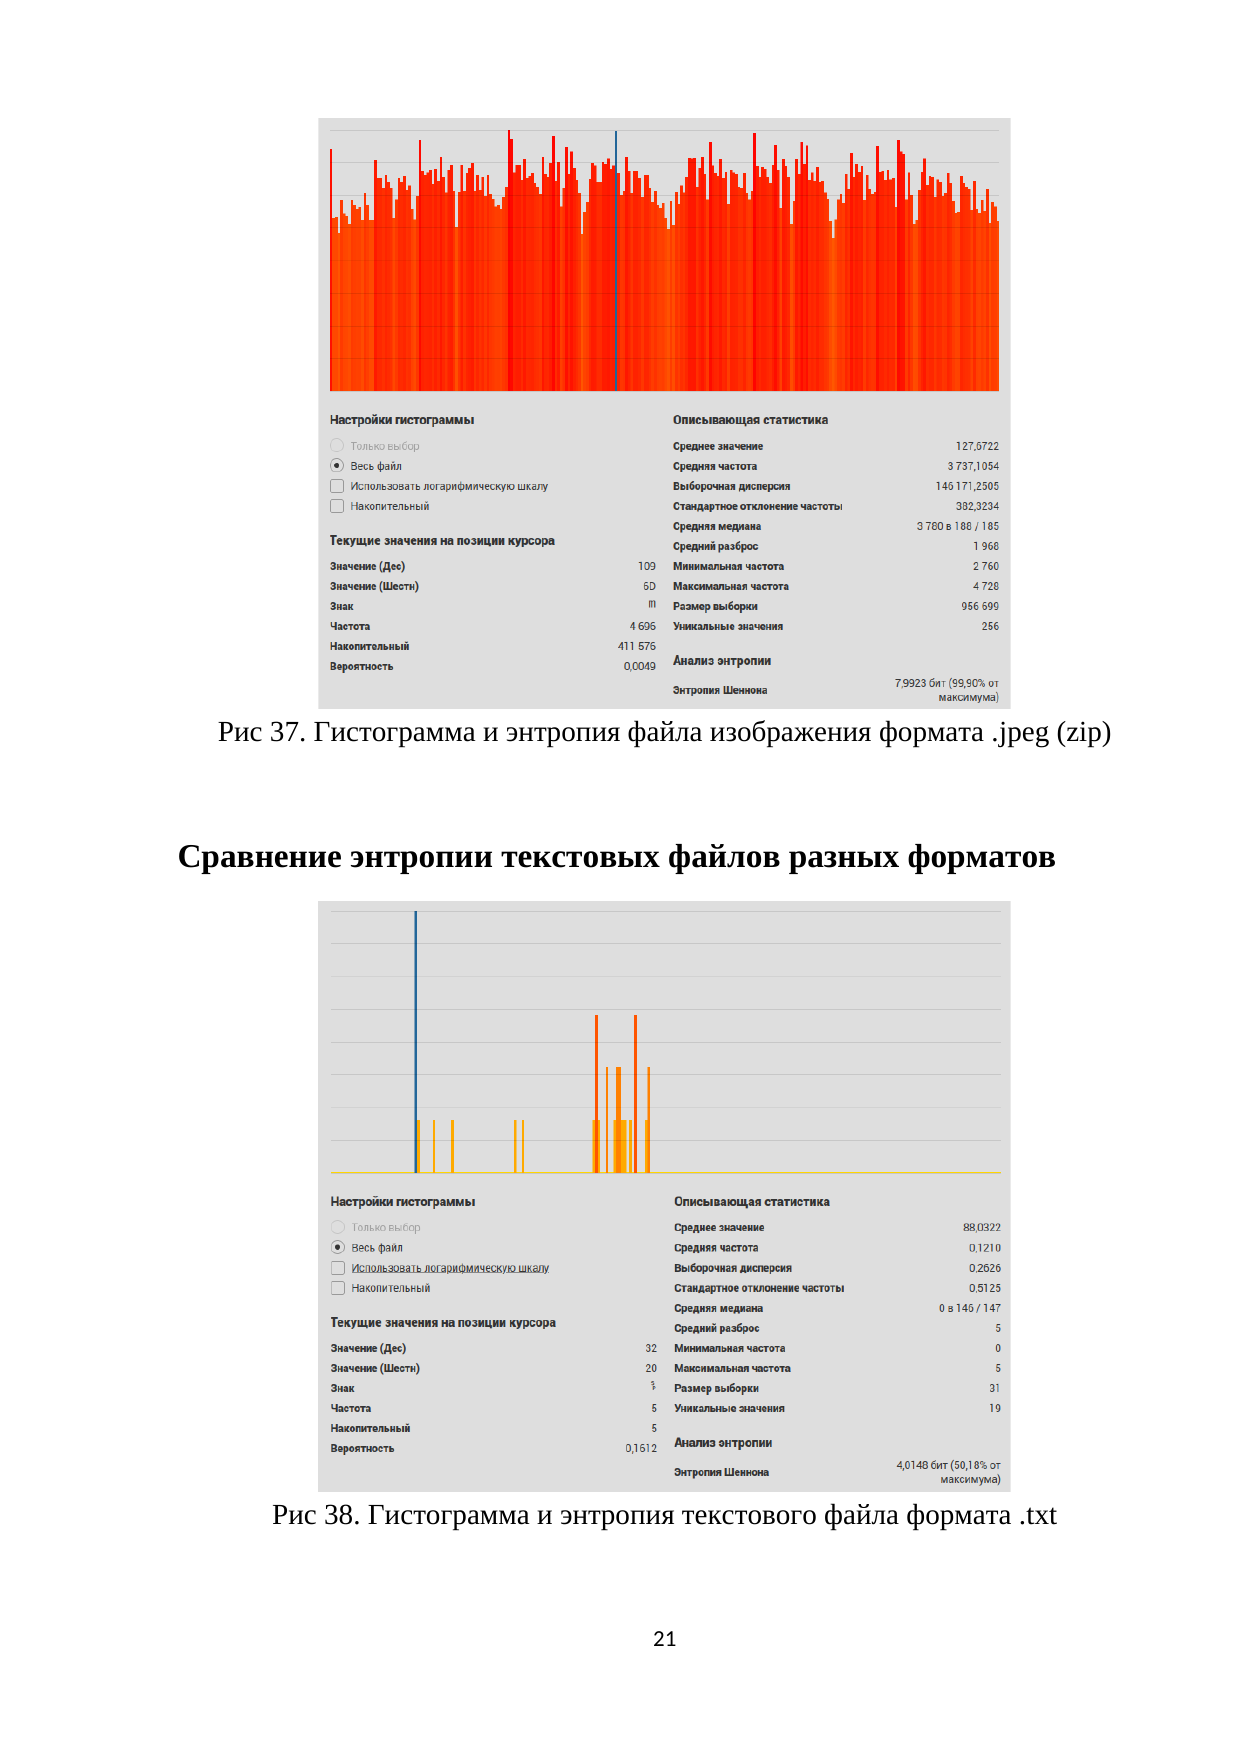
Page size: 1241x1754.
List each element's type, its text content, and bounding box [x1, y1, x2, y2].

subtitle Сравнение энтропии текстовых файлов разных форматов [177, 837, 1152, 875]
picture [318, 901, 1011, 1492]
picture [318, 118, 1011, 709]
